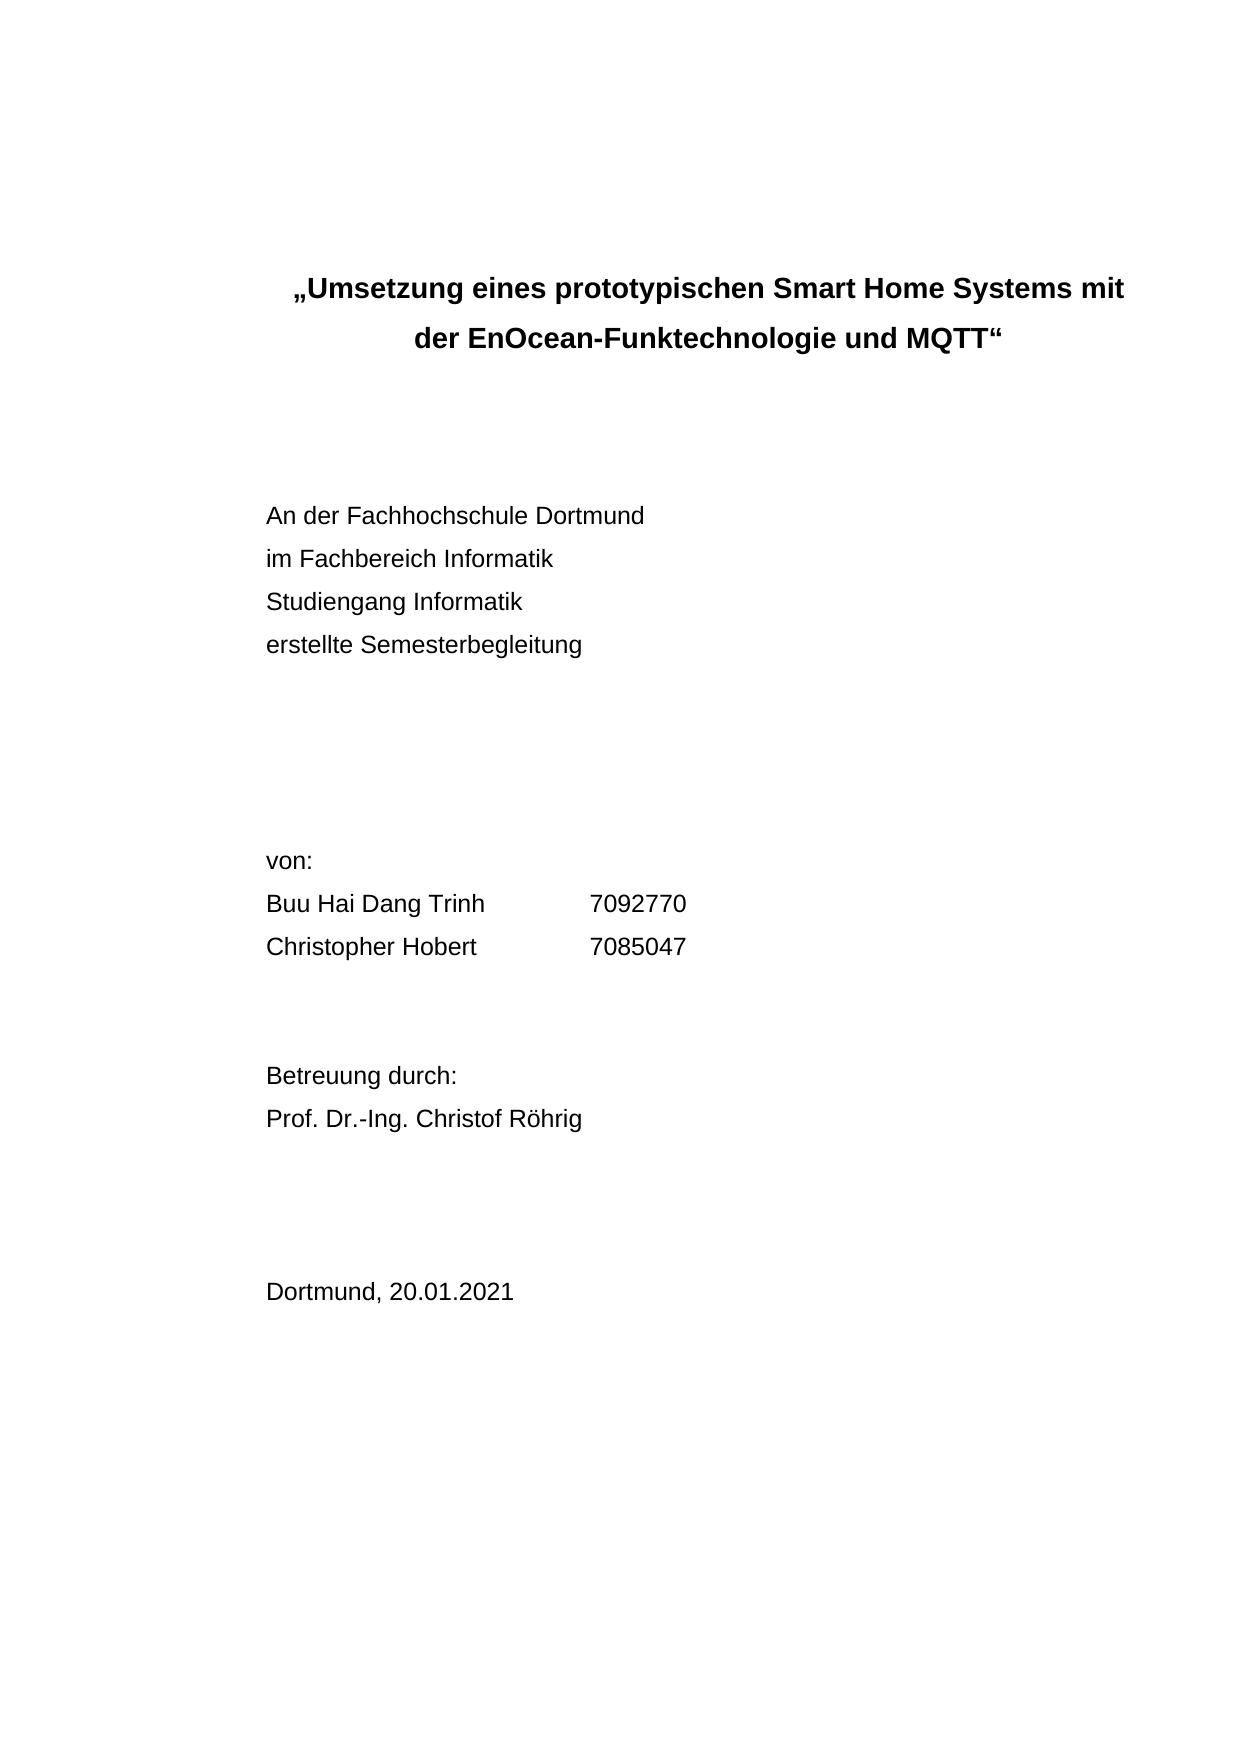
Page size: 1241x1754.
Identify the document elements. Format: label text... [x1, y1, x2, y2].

text erstellte Semesterbegleitung [266, 630, 1152, 659]
text Dortmund, 20.01.2021 [266, 1277, 1152, 1306]
text „Umsetzung eines prototypischen Smart Home Systems mit der EnOcean-Funktechnologie und MQTT“ [266, 271, 1152, 354]
text An der Fachhochschule Dortmund [266, 501, 1152, 529]
text von: [266, 846, 1152, 874]
text Christopher Hobert 7085047 [266, 932, 1152, 961]
text Buu Hai Dang Trinh 7092770 [266, 889, 1152, 917]
text Prof. Dr.-Ing. Christof Röhrig [266, 1104, 1152, 1133]
text Studiengang Informatik [266, 587, 1152, 616]
text Betreuung durch: [266, 1061, 1152, 1090]
text im Fachbereich Informatik [266, 544, 1152, 572]
